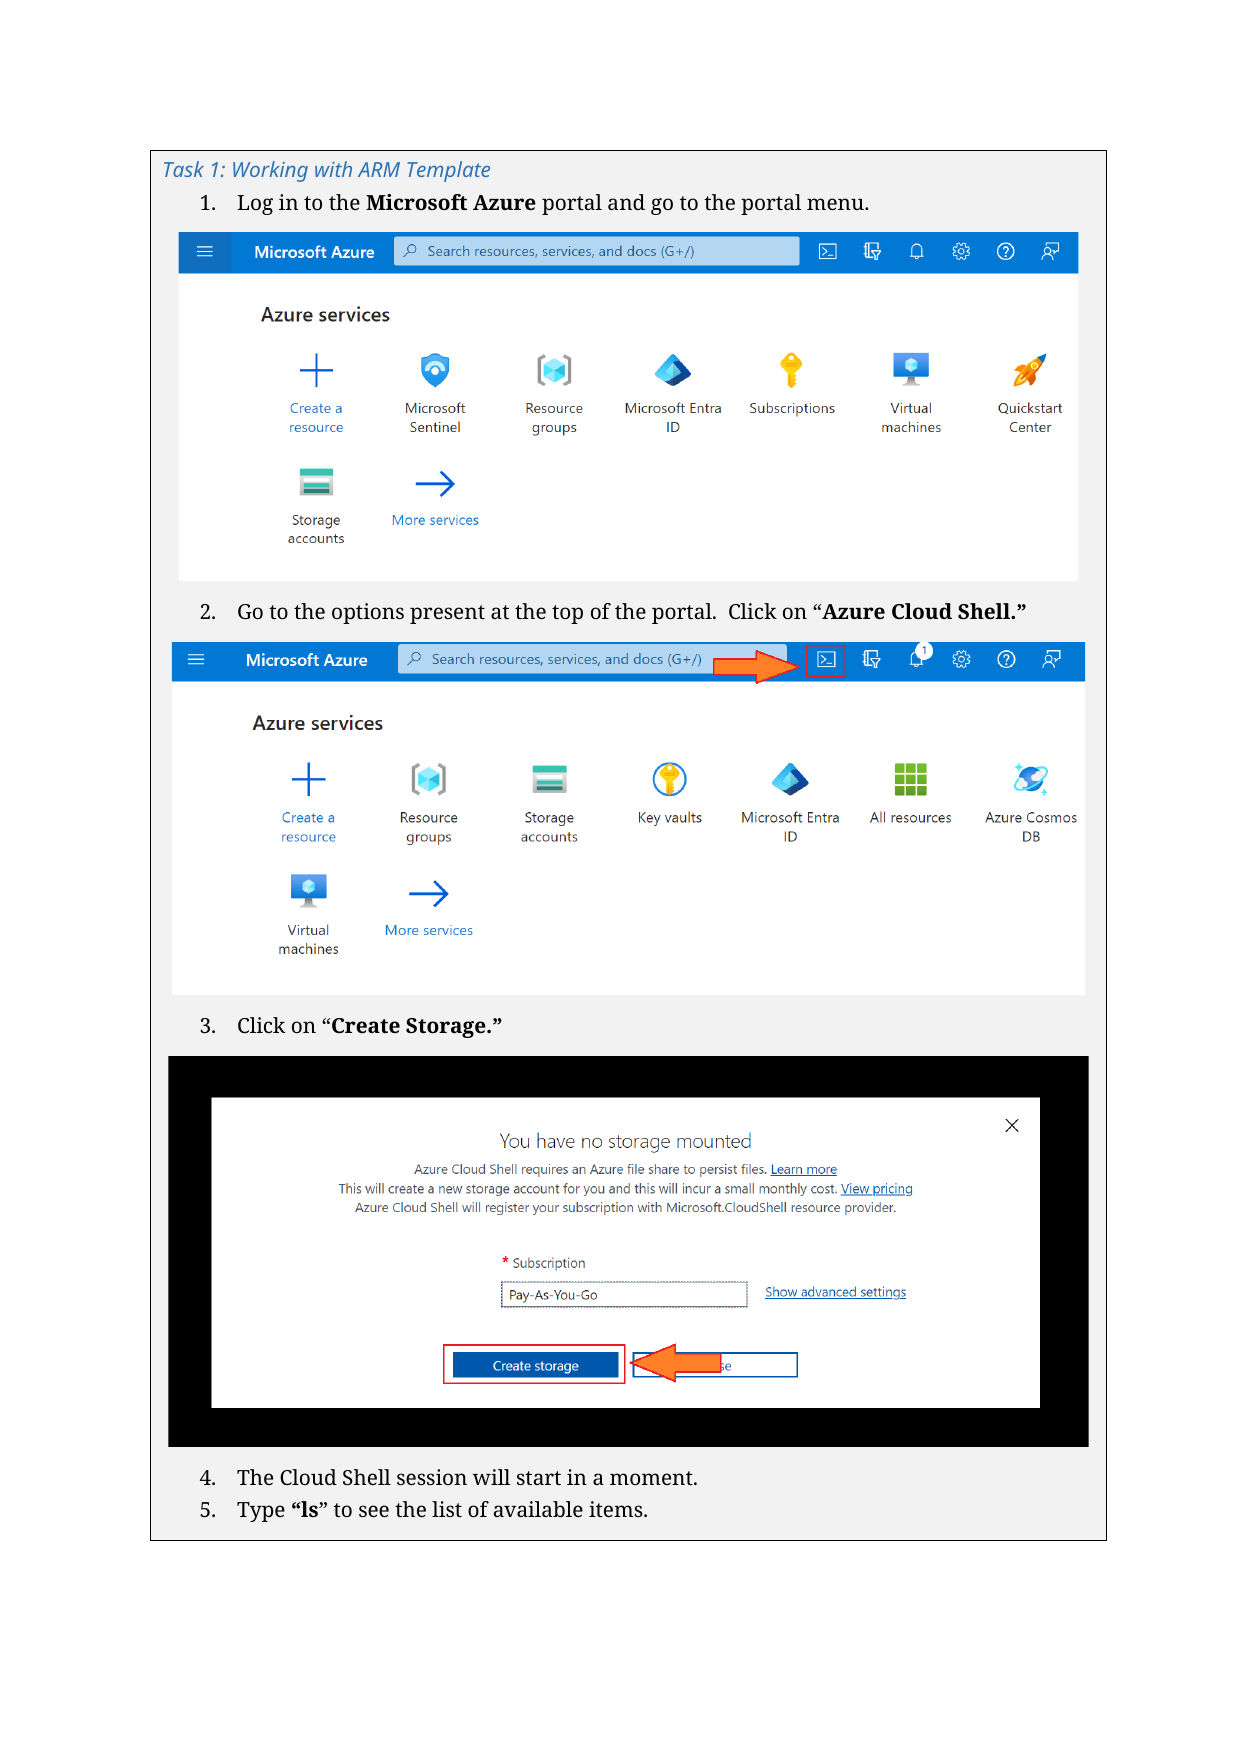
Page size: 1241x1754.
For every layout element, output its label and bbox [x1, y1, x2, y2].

picture [178, 232, 1079, 581]
table_header [151, 151, 1106, 1540]
picture [171, 642, 1085, 995]
picture [168, 1056, 1089, 1447]
